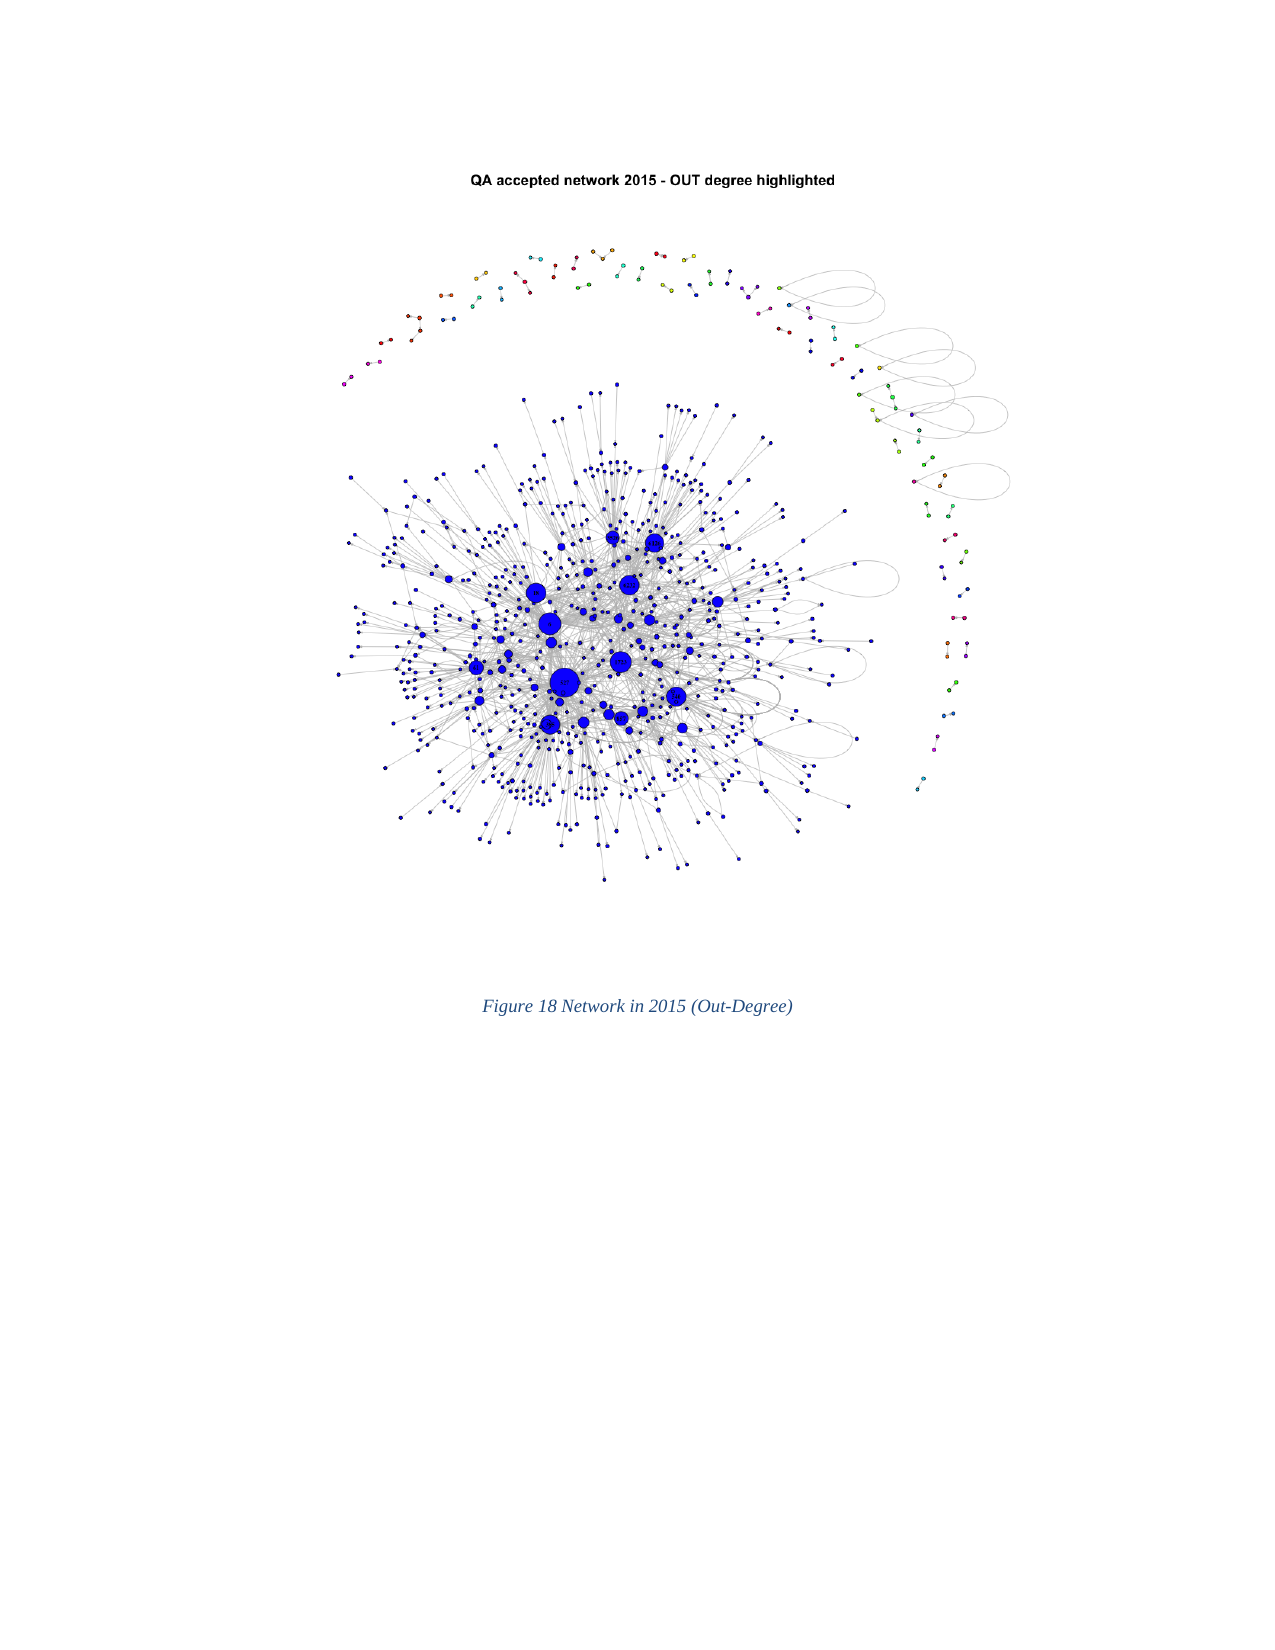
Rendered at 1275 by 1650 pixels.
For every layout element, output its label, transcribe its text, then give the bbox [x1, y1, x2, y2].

picture [225, 150, 1050, 995]
text Figure Network in 2015 (Out-Degree) [225, 995, 1050, 1016]
